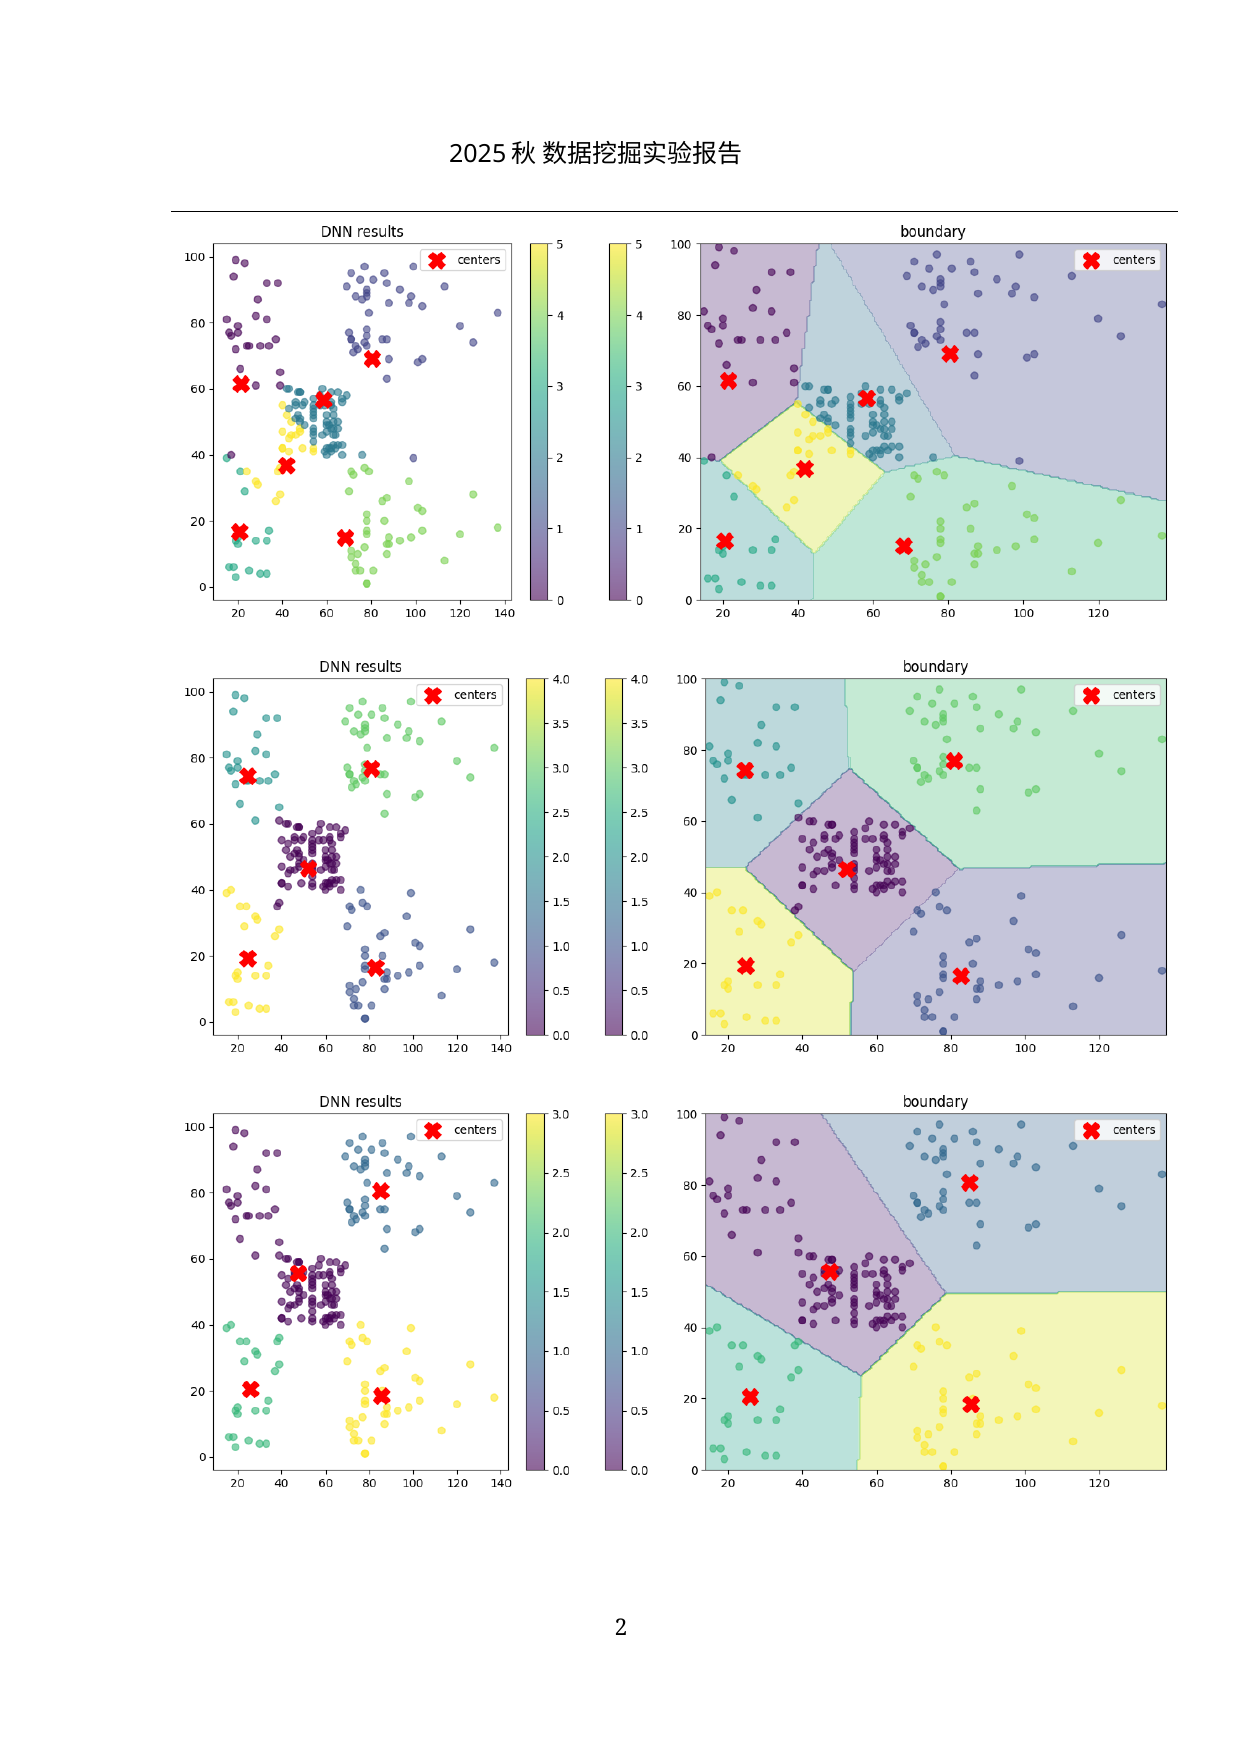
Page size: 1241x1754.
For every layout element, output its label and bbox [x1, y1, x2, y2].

picture [170, 1082, 1178, 1502]
picture [170, 212, 1178, 632]
picture [170, 647, 1178, 1067]
